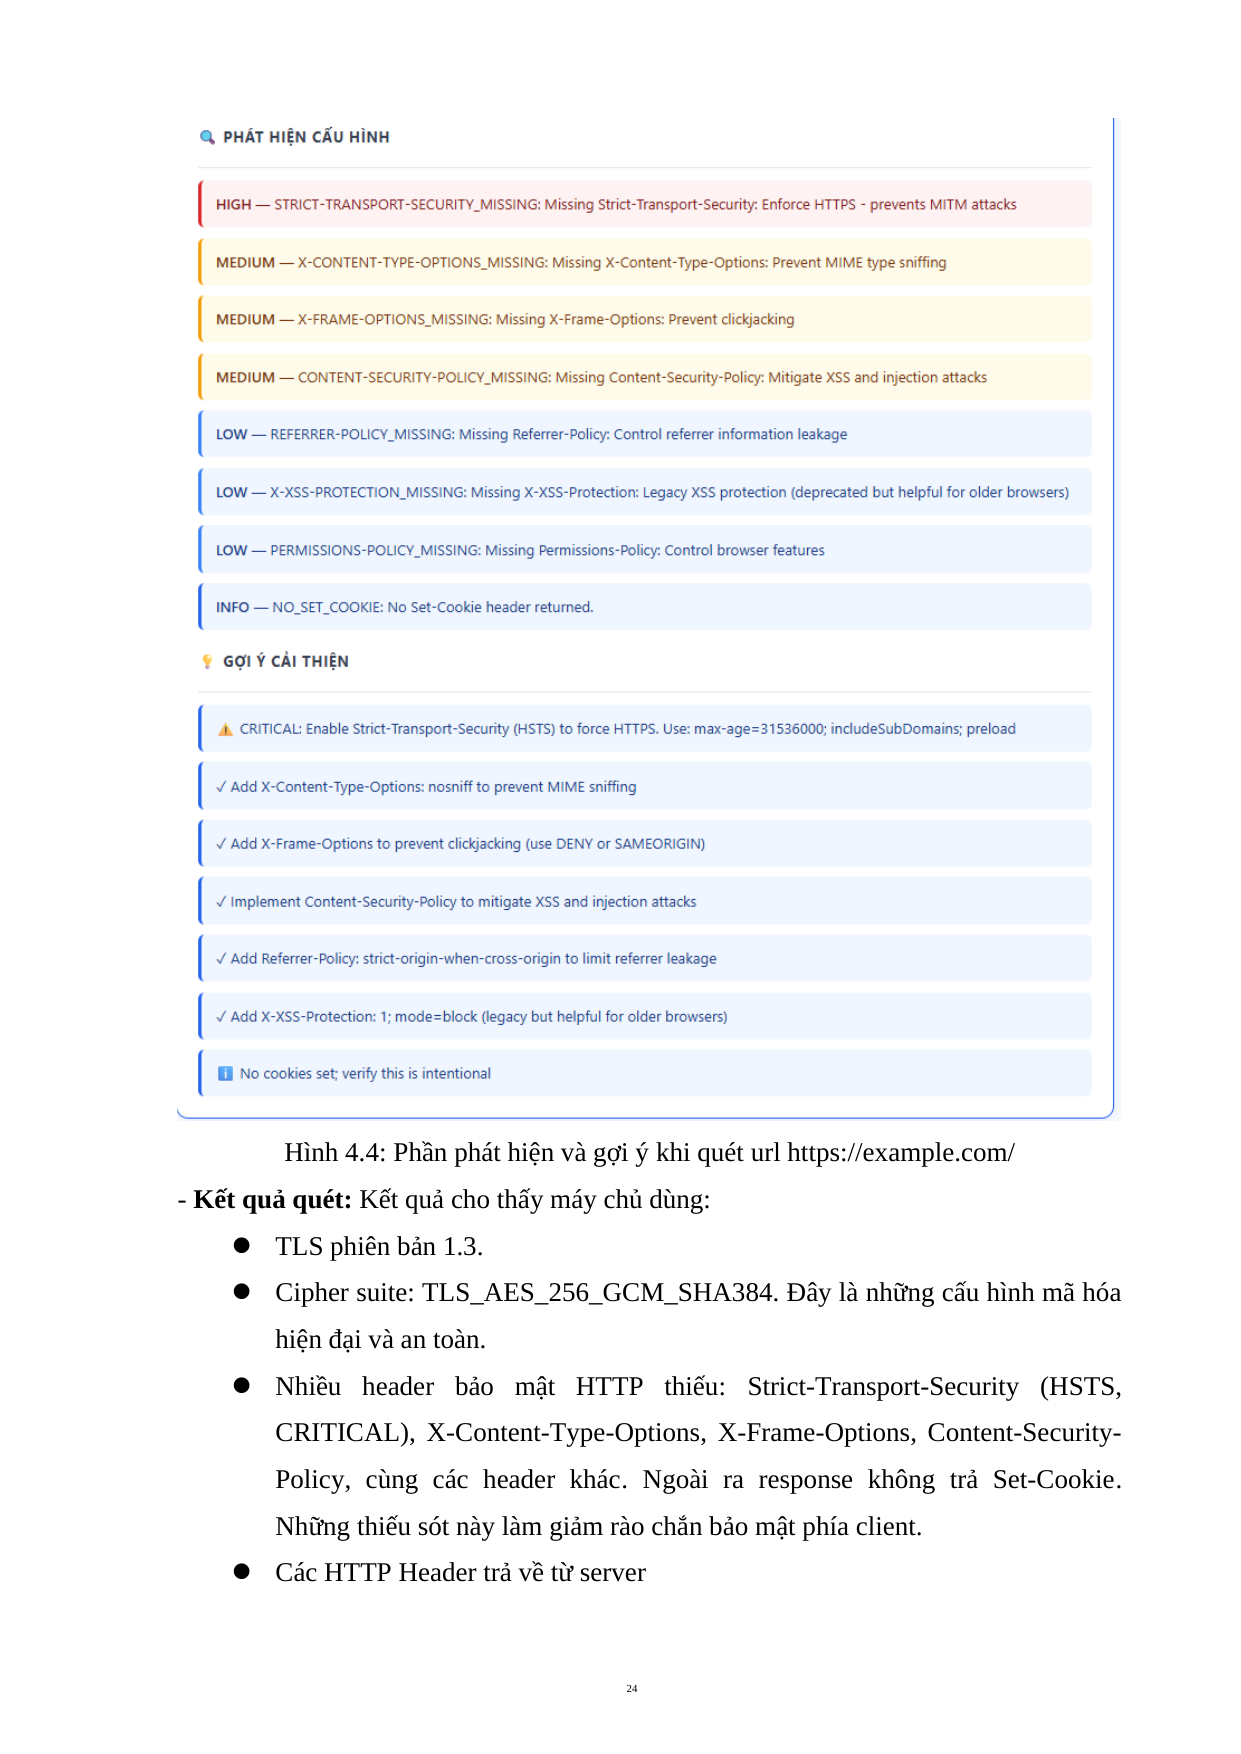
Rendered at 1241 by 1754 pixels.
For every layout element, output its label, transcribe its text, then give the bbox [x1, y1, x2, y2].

list Nhiều header bảo mật HTTP thiếu: Strict-Transport-Security (HSTS, CRITICAL), X-Content-Type-Options, X-Frame-Options, Content-Security-Policy, cùng các header khác. Ngoài ra response không trả Set-Cookie. Những thiếu sót này làm giảm rào chắn bảo mật phía client. [231, 1370, 1122, 1541]
text - Kết quả quét: Kết quả cho thấy máy chủ dùng: [177, 1183, 1122, 1214]
list Cipher suite: TLS_AES_256_GCM_SHA384. Đây là những cấu hình mã hóa hiện đại và an toàn. [231, 1277, 1122, 1354]
list Các HTTP Header trả về từ server [231, 1557, 1122, 1588]
text Hình 4.4: Phần phát hiện và gợi ý khi quét url https://example.com/ [177, 1137, 1122, 1168]
picture [177, 118, 1122, 1121]
list TLS phiên bản 1.3. [231, 1230, 1122, 1261]
